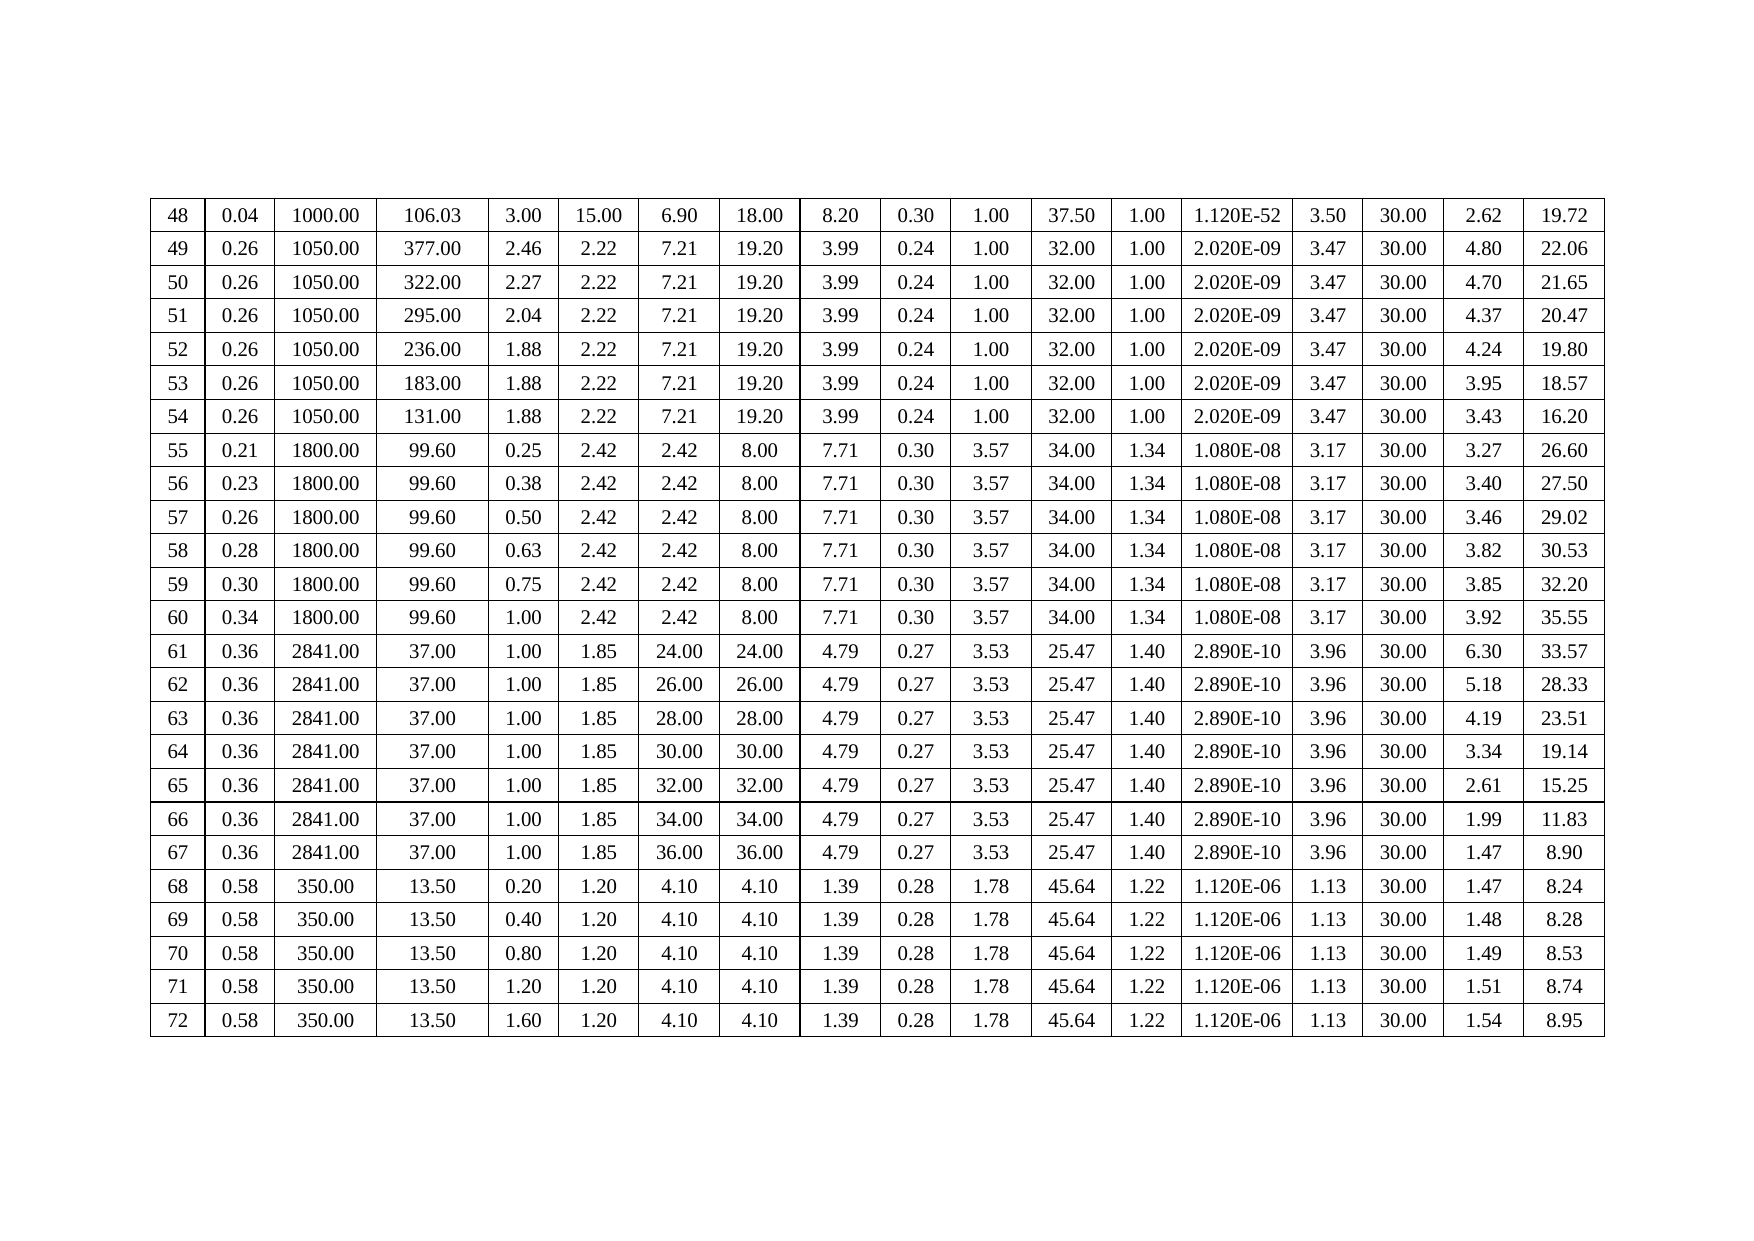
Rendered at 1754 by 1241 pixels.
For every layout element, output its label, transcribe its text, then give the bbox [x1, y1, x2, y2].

table_cell 3.96 [1293, 635, 1362, 667]
table_cell 3.95 [1444, 366, 1523, 399]
table_cell 13.50 [377, 970, 488, 1003]
table_cell 2.42 [559, 467, 638, 499]
table_cell 2.42 [559, 434, 638, 466]
table_cell 1.13 [1293, 970, 1362, 1003]
table_cell 2841.00 [275, 702, 376, 734]
table_cell 37.50 [1032, 199, 1111, 231]
table_cell 1.080E-08 [1182, 501, 1292, 533]
table_cell 4.10 [639, 903, 719, 936]
table_cell 45.64 [1032, 1004, 1111, 1036]
table_cell 25.47 [1032, 735, 1111, 768]
table_cell 0.26 [206, 232, 274, 265]
table_cell 2841.00 [275, 735, 376, 768]
table_cell 3.17 [1293, 568, 1362, 600]
table_cell 30.00 [1363, 903, 1443, 936]
table_cell 99.60 [377, 434, 488, 466]
table_cell 1.120E-06 [1182, 1004, 1292, 1036]
table_cell 30.00 [1363, 735, 1443, 768]
table_cell 70 [151, 937, 204, 969]
table_cell 0.26 [206, 266, 274, 298]
table_cell 1.78 [951, 970, 1031, 1003]
table_cell 6.30 [1444, 635, 1523, 667]
table_cell 0.36 [206, 702, 274, 734]
table_cell 30.00 [1363, 199, 1443, 231]
table_cell 3.43 [1444, 400, 1523, 432]
table_cell 1.78 [951, 1004, 1031, 1036]
table_cell 0.26 [206, 333, 274, 365]
table_cell 1.39 [801, 970, 880, 1003]
table_cell 1.00 [1112, 299, 1181, 332]
table_cell 35.55 [1524, 601, 1604, 634]
table_cell 7.71 [801, 501, 880, 533]
table_cell 2.42 [559, 568, 638, 600]
table_cell 0.24 [881, 366, 950, 399]
table_cell 1.00 [489, 702, 558, 734]
table_cell 1.54 [1444, 1004, 1523, 1036]
table_cell 30.00 [1363, 870, 1443, 902]
table_cell 1.39 [801, 870, 880, 902]
table_cell 32.00 [1032, 333, 1111, 365]
table_cell 0.30 [881, 501, 950, 533]
table_cell 0.26 [206, 366, 274, 399]
table_cell 30.53 [1524, 534, 1604, 567]
table_cell 1.85 [559, 668, 638, 701]
table_cell 1.120E-52 [1182, 199, 1292, 231]
table_cell 62 [151, 668, 204, 701]
table_cell 0.28 [881, 1004, 950, 1036]
table_cell 34.00 [1032, 434, 1111, 466]
table_cell 2.020E-09 [1182, 232, 1292, 265]
table_cell 37.00 [377, 836, 488, 868]
table_cell 322.00 [377, 266, 488, 298]
table_cell 350.00 [275, 903, 376, 936]
table_cell 26.00 [639, 668, 719, 701]
table_cell 4.10 [720, 1004, 799, 1036]
table_cell 0.28 [881, 937, 950, 969]
table_cell 3.53 [951, 735, 1031, 768]
table_cell 1000.00 [275, 199, 376, 231]
table_cell 0.27 [881, 635, 950, 667]
table_cell 28.33 [1524, 668, 1604, 701]
table_cell 30.00 [1363, 434, 1443, 466]
table_cell 30.00 [1363, 836, 1443, 868]
table_cell 3.47 [1293, 400, 1362, 432]
table_cell 0.36 [206, 803, 274, 835]
table_cell 0.36 [206, 836, 274, 868]
table_cell 33.57 [1524, 635, 1604, 667]
table_cell 7.21 [639, 333, 719, 365]
table_cell 4.10 [639, 970, 719, 1003]
table_cell 3.57 [951, 501, 1031, 533]
table_cell 1.40 [1112, 836, 1181, 868]
table_cell 0.28 [881, 903, 950, 936]
table_cell 6.90 [639, 199, 719, 231]
table_cell 3.40 [1444, 467, 1523, 499]
table_cell 0.26 [206, 400, 274, 432]
table_cell 106.03 [377, 199, 488, 231]
table_cell 13.50 [377, 903, 488, 936]
table_cell 1.00 [489, 735, 558, 768]
table_cell 34.00 [639, 803, 719, 835]
table_cell 0.28 [881, 970, 950, 1003]
table_cell 2.020E-09 [1182, 366, 1292, 399]
table_cell 1.47 [1444, 870, 1523, 902]
table_cell 34.00 [1032, 568, 1111, 600]
table_cell 30.00 [1363, 400, 1443, 432]
table_cell 1.34 [1112, 467, 1181, 499]
table_cell 1800.00 [275, 501, 376, 533]
table_cell 2.04 [489, 299, 558, 332]
table_cell 54 [151, 400, 204, 432]
table_cell 34.00 [720, 803, 799, 835]
table_cell 3.85 [1444, 568, 1523, 600]
table_cell 0.58 [206, 937, 274, 969]
table_cell 0.20 [489, 870, 558, 902]
table_cell 4.24 [1444, 333, 1523, 365]
table_cell 2.42 [639, 534, 719, 567]
table_cell 4.10 [720, 870, 799, 902]
table_cell 53 [151, 366, 204, 399]
table_cell 1050.00 [275, 266, 376, 298]
table_cell 3.47 [1293, 299, 1362, 332]
table_cell 0.28 [881, 870, 950, 902]
table_cell 26.00 [720, 668, 799, 701]
table_cell 1.080E-08 [1182, 467, 1292, 499]
table_cell 0.24 [881, 232, 950, 265]
table_cell 2841.00 [275, 769, 376, 801]
table_cell 0.36 [206, 735, 274, 768]
table_cell 30.00 [1363, 769, 1443, 801]
table_cell 2.890E-10 [1182, 635, 1292, 667]
table_cell 0.30 [881, 199, 950, 231]
table_cell 13.50 [377, 1004, 488, 1036]
table_cell 1.00 [951, 333, 1031, 365]
table_cell 3.53 [951, 803, 1031, 835]
table_cell 72 [151, 1004, 204, 1036]
table_cell 3.46 [1444, 501, 1523, 533]
table_cell 2.22 [559, 400, 638, 432]
table_cell 27.50 [1524, 467, 1604, 499]
table_cell 2.22 [559, 232, 638, 265]
table_cell 1.00 [1112, 199, 1181, 231]
table_cell 3.99 [801, 232, 880, 265]
table_cell 350.00 [275, 970, 376, 1003]
table_cell 1.13 [1293, 937, 1362, 969]
table_cell 0.27 [881, 702, 950, 734]
table_cell 19.20 [720, 366, 799, 399]
table_cell 183.00 [377, 366, 488, 399]
table_cell 1.40 [1112, 769, 1181, 801]
table_cell 2.020E-09 [1182, 333, 1292, 365]
table_cell 0.26 [206, 299, 274, 332]
table_cell 1.00 [489, 635, 558, 667]
table_cell 8.90 [1524, 836, 1604, 868]
table_cell 8.28 [1524, 903, 1604, 936]
table_cell 25.47 [1032, 803, 1111, 835]
table_cell 1.85 [559, 635, 638, 667]
table_cell 99.60 [377, 501, 488, 533]
table_cell 0.30 [881, 534, 950, 567]
table_cell 63 [151, 702, 204, 734]
table_cell 0.30 [881, 568, 950, 600]
table_cell 3.99 [801, 333, 880, 365]
table_cell 1.85 [559, 836, 638, 868]
table_cell 3.47 [1293, 266, 1362, 298]
table_cell 2.42 [639, 501, 719, 533]
table_cell 0.63 [489, 534, 558, 567]
table_cell 2.890E-10 [1182, 836, 1292, 868]
table_cell 7.21 [639, 232, 719, 265]
table_cell 49 [151, 232, 204, 265]
table_cell 1.88 [489, 333, 558, 365]
table_cell 59 [151, 568, 204, 600]
table_cell 3.53 [951, 836, 1031, 868]
table_cell 1.20 [559, 903, 638, 936]
table_cell 0.36 [206, 635, 274, 667]
table_cell 2.020E-09 [1182, 400, 1292, 432]
table_cell 1.39 [801, 937, 880, 969]
table_cell 4.79 [801, 635, 880, 667]
table_cell 131.00 [377, 400, 488, 432]
table_cell 1800.00 [275, 467, 376, 499]
table_cell 8.95 [1524, 1004, 1604, 1036]
table_cell 2.890E-10 [1182, 735, 1292, 768]
table_cell 1.34 [1112, 434, 1181, 466]
table_cell 32.00 [1032, 266, 1111, 298]
table_cell 4.79 [801, 735, 880, 768]
table_cell 1.20 [489, 970, 558, 1003]
table_cell 13.50 [377, 870, 488, 902]
table_cell 1.00 [489, 836, 558, 868]
table_cell 0.58 [206, 970, 274, 1003]
table_cell 0.04 [206, 199, 274, 231]
table_cell 3.96 [1293, 836, 1362, 868]
table_cell 4.10 [639, 1004, 719, 1036]
table_cell 4.10 [720, 937, 799, 969]
table_cell 2.22 [559, 333, 638, 365]
table_cell 2.42 [639, 467, 719, 499]
table_cell 1800.00 [275, 534, 376, 567]
table_cell 64 [151, 735, 204, 768]
table_cell 30.00 [1363, 1004, 1443, 1036]
table_cell 1.40 [1112, 668, 1181, 701]
table_cell 1.00 [489, 668, 558, 701]
table_cell 0.26 [206, 501, 274, 533]
table_cell 60 [151, 601, 204, 634]
table_cell 32.20 [1524, 568, 1604, 600]
table_cell 4.79 [801, 702, 880, 734]
table_cell 32.00 [1032, 400, 1111, 432]
table_cell 1.080E-08 [1182, 434, 1292, 466]
table_cell 19.20 [720, 266, 799, 298]
table_cell 1.00 [489, 601, 558, 634]
table_cell 4.80 [1444, 232, 1523, 265]
table_cell 18.00 [720, 199, 799, 231]
table_cell 52 [151, 333, 204, 365]
table_cell 30.00 [639, 735, 719, 768]
table_cell 28.00 [639, 702, 719, 734]
table_cell 2.46 [489, 232, 558, 265]
table_cell 58 [151, 534, 204, 567]
table_cell 1.22 [1112, 870, 1181, 902]
table_cell 25.47 [1032, 635, 1111, 667]
table_cell 37.00 [377, 635, 488, 667]
table_cell 30.00 [1363, 668, 1443, 701]
table_cell 4.79 [801, 836, 880, 868]
table_cell 3.17 [1293, 534, 1362, 567]
table_cell 0.30 [881, 467, 950, 499]
table_cell 30.00 [1363, 702, 1443, 734]
table_cell 30.00 [1363, 803, 1443, 835]
table_cell 29.02 [1524, 501, 1604, 533]
table_cell 30.00 [1363, 299, 1443, 332]
table_cell 0.23 [206, 467, 274, 499]
table_cell 1.49 [1444, 937, 1523, 969]
table_cell 2.890E-10 [1182, 769, 1292, 801]
table_cell 2.890E-10 [1182, 702, 1292, 734]
table_cell 4.10 [639, 870, 719, 902]
table_cell 25.47 [1032, 702, 1111, 734]
table_cell 350.00 [275, 1004, 376, 1036]
table_cell 30.00 [1363, 467, 1443, 499]
table_cell 1.20 [559, 870, 638, 902]
table_cell 30.00 [1363, 266, 1443, 298]
table_cell 11.83 [1524, 803, 1604, 835]
table_cell 7.71 [801, 568, 880, 600]
table_cell 37.00 [377, 702, 488, 734]
table_cell 25.47 [1032, 668, 1111, 701]
table_cell 0.24 [881, 400, 950, 432]
table_cell 7.71 [801, 534, 880, 567]
table_cell 15.00 [559, 199, 638, 231]
table_cell 2.42 [639, 601, 719, 634]
table_cell 1.85 [559, 702, 638, 734]
table_cell 1.85 [559, 769, 638, 801]
table_cell 3.47 [1293, 232, 1362, 265]
table_cell 3.96 [1293, 769, 1362, 801]
table_cell 236.00 [377, 333, 488, 365]
table_cell 1.120E-06 [1182, 937, 1292, 969]
table_cell 8.00 [720, 601, 799, 634]
table_cell 3.96 [1293, 668, 1362, 701]
table_cell 1.40 [1112, 702, 1181, 734]
table_cell 0.25 [489, 434, 558, 466]
table_cell 19.14 [1524, 735, 1604, 768]
table_cell 32.00 [639, 769, 719, 801]
table_cell 3.47 [1293, 366, 1362, 399]
table_cell 1.00 [951, 266, 1031, 298]
table_cell 2.62 [1444, 199, 1523, 231]
table_cell 0.27 [881, 769, 950, 801]
table_cell 2.020E-09 [1182, 299, 1292, 332]
table_cell 19.20 [720, 232, 799, 265]
table_cell 1.20 [559, 937, 638, 969]
table_cell 2.27 [489, 266, 558, 298]
table_cell 1.88 [489, 400, 558, 432]
table_cell 1.13 [1293, 1004, 1362, 1036]
table_cell 0.38 [489, 467, 558, 499]
table_cell 8.53 [1524, 937, 1604, 969]
table_cell 3.99 [801, 266, 880, 298]
table_cell 3.34 [1444, 735, 1523, 768]
table_cell 45.64 [1032, 937, 1111, 969]
table_cell 19.20 [720, 299, 799, 332]
table_cell 23.51 [1524, 702, 1604, 734]
table_cell 24.00 [639, 635, 719, 667]
table_cell 0.80 [489, 937, 558, 969]
table_cell 1.22 [1112, 937, 1181, 969]
table_cell 3.17 [1293, 501, 1362, 533]
table_cell 1.00 [951, 299, 1031, 332]
table_cell 7.71 [801, 434, 880, 466]
table_cell 45.64 [1032, 970, 1111, 1003]
table_cell 99.60 [377, 568, 488, 600]
table_cell 28.00 [720, 702, 799, 734]
table_cell 4.10 [720, 970, 799, 1003]
table_cell 65 [151, 769, 204, 801]
table_cell 20.47 [1524, 299, 1604, 332]
table_cell 1.120E-06 [1182, 903, 1292, 936]
table_cell 0.28 [206, 534, 274, 567]
table_cell 0.24 [881, 299, 950, 332]
table_cell 51 [151, 299, 204, 332]
table_cell 30.00 [1363, 534, 1443, 567]
table_cell 48 [151, 199, 204, 231]
table_cell 350.00 [275, 870, 376, 902]
table_cell 45.64 [1032, 870, 1111, 902]
table_cell 3.17 [1293, 601, 1362, 634]
table_cell 30.00 [1363, 232, 1443, 265]
table_cell 0.30 [206, 568, 274, 600]
table_cell 2.42 [639, 434, 719, 466]
table_cell 377.00 [377, 232, 488, 265]
table_cell 1.88 [489, 366, 558, 399]
table_cell 66 [151, 803, 204, 835]
table_cell 25.47 [1032, 836, 1111, 868]
table_cell 2.22 [559, 299, 638, 332]
table_cell 1.34 [1112, 501, 1181, 533]
table_cell 3.53 [951, 769, 1031, 801]
table_cell 4.37 [1444, 299, 1523, 332]
table_cell 1.40 [1112, 635, 1181, 667]
table_cell 1050.00 [275, 232, 376, 265]
table_cell 0.34 [206, 601, 274, 634]
table_cell 1.99 [1444, 803, 1523, 835]
table_cell 7.71 [801, 467, 880, 499]
table_cell 37.00 [377, 668, 488, 701]
table_cell 30.00 [1363, 333, 1443, 365]
table_cell 8.20 [801, 199, 880, 231]
table_cell 1.00 [951, 400, 1031, 432]
table_cell 2841.00 [275, 803, 376, 835]
table_cell 34.00 [1032, 501, 1111, 533]
table_cell 3.57 [951, 568, 1031, 600]
table_cell 3.17 [1293, 467, 1362, 499]
table_cell 8.00 [720, 568, 799, 600]
table_cell 1.080E-08 [1182, 601, 1292, 634]
table_cell 1050.00 [275, 299, 376, 332]
table_cell 30.00 [1363, 937, 1443, 969]
table_cell 5.18 [1444, 668, 1523, 701]
table_cell 0.30 [881, 601, 950, 634]
table_cell 2.42 [639, 568, 719, 600]
table_cell 1050.00 [275, 366, 376, 399]
table_cell 99.60 [377, 467, 488, 499]
table_cell 1.13 [1293, 870, 1362, 902]
table_cell 15.25 [1524, 769, 1604, 801]
table_cell 3.53 [951, 635, 1031, 667]
table_cell 1.00 [1112, 333, 1181, 365]
table_cell 8.00 [720, 501, 799, 533]
table_cell 19.72 [1524, 199, 1604, 231]
table_cell 1.080E-08 [1182, 534, 1292, 567]
table_cell 34.00 [1032, 467, 1111, 499]
table_cell 2.42 [559, 601, 638, 634]
table_cell 3.57 [951, 434, 1031, 466]
table_cell 0.40 [489, 903, 558, 936]
table_cell 3.47 [1293, 333, 1362, 365]
table_cell 1.13 [1293, 903, 1362, 936]
table_cell 32.00 [720, 769, 799, 801]
table_cell 67 [151, 836, 204, 868]
table_cell 30.00 [1363, 601, 1443, 634]
table_cell 26.60 [1524, 434, 1604, 466]
table_cell 4.79 [801, 769, 880, 801]
table_cell 0.27 [881, 735, 950, 768]
table_cell 1800.00 [275, 601, 376, 634]
table_cell 3.99 [801, 299, 880, 332]
table_cell 37.00 [377, 803, 488, 835]
table_cell 2.22 [559, 266, 638, 298]
table_cell 1.00 [489, 803, 558, 835]
table_cell 0.30 [881, 434, 950, 466]
table_cell 30.00 [1363, 568, 1443, 600]
table_cell 21.65 [1524, 266, 1604, 298]
table_cell 0.27 [881, 803, 950, 835]
table_cell 19.20 [720, 333, 799, 365]
table_cell 32.00 [1032, 232, 1111, 265]
table_cell 1.39 [801, 1004, 880, 1036]
table_cell 30.00 [720, 735, 799, 768]
table_cell 2.22 [559, 366, 638, 399]
table_cell 1050.00 [275, 400, 376, 432]
table_cell 7.21 [639, 366, 719, 399]
table_cell 1.00 [1112, 400, 1181, 432]
table_cell 0.36 [206, 668, 274, 701]
table_cell 0.58 [206, 903, 274, 936]
table_cell 8.74 [1524, 970, 1604, 1003]
table_cell 0.21 [206, 434, 274, 466]
table_cell 1.85 [559, 803, 638, 835]
table_cell 3.50 [1293, 199, 1362, 231]
table_cell 3.96 [1293, 803, 1362, 835]
table_cell 99.60 [377, 601, 488, 634]
table_cell 1.22 [1112, 1004, 1181, 1036]
table_cell 1800.00 [275, 568, 376, 600]
table_cell 4.10 [639, 937, 719, 969]
table_cell 295.00 [377, 299, 488, 332]
table_cell 2.890E-10 [1182, 803, 1292, 835]
table_cell 45.64 [1032, 903, 1111, 936]
table_cell 3.57 [951, 534, 1031, 567]
table_cell 55 [151, 434, 204, 466]
table_cell 1.39 [801, 903, 880, 936]
table_cell 1800.00 [275, 434, 376, 466]
table_cell 1.20 [559, 970, 638, 1003]
table_cell 4.10 [720, 903, 799, 936]
table_cell 2841.00 [275, 668, 376, 701]
table_cell 1.20 [559, 1004, 638, 1036]
table_cell 19.80 [1524, 333, 1604, 365]
table_cell 61 [151, 635, 204, 667]
table_cell 1.78 [951, 870, 1031, 902]
table_cell 56 [151, 467, 204, 499]
table_cell 3.57 [951, 601, 1031, 634]
table_cell 0.75 [489, 568, 558, 600]
table_cell 1050.00 [275, 333, 376, 365]
table_cell 30.00 [1363, 635, 1443, 667]
table_cell 1.34 [1112, 568, 1181, 600]
table_cell 1.34 [1112, 601, 1181, 634]
table_cell 25.47 [1032, 769, 1111, 801]
table_cell 7.21 [639, 299, 719, 332]
table_cell 1.120E-06 [1182, 870, 1292, 902]
table_cell 68 [151, 870, 204, 902]
table_cell 3.82 [1444, 534, 1523, 567]
table_cell 0.24 [881, 333, 950, 365]
table_cell 3.96 [1293, 735, 1362, 768]
table_cell 4.79 [801, 803, 880, 835]
table_cell 1.00 [951, 199, 1031, 231]
table_cell 0.58 [206, 1004, 274, 1036]
table_cell 30.00 [1363, 501, 1443, 533]
table_cell 8.00 [720, 467, 799, 499]
table_cell 7.21 [639, 266, 719, 298]
table_cell 1.00 [489, 769, 558, 801]
table_cell 1.40 [1112, 803, 1181, 835]
table_cell 18.57 [1524, 366, 1604, 399]
table_cell 1.78 [951, 903, 1031, 936]
table_cell 1.85 [559, 735, 638, 768]
table_cell 2.42 [559, 534, 638, 567]
table_cell 0.50 [489, 501, 558, 533]
table_cell 1.40 [1112, 735, 1181, 768]
table_cell 1.51 [1444, 970, 1523, 1003]
table_cell 2841.00 [275, 635, 376, 667]
table_cell 30.00 [1363, 970, 1443, 1003]
table_cell 34.00 [1032, 601, 1111, 634]
table_cell 3.96 [1293, 702, 1362, 734]
table_cell 69 [151, 903, 204, 936]
table_cell 1.34 [1112, 534, 1181, 567]
table_cell 3.57 [951, 467, 1031, 499]
table_cell 2.890E-10 [1182, 668, 1292, 701]
table_cell 1.00 [951, 232, 1031, 265]
table_cell 0.24 [881, 266, 950, 298]
table_cell 3.53 [951, 668, 1031, 701]
table_cell 36.00 [639, 836, 719, 868]
table_cell 1.47 [1444, 836, 1523, 868]
table_cell 4.79 [801, 668, 880, 701]
table_cell 3.92 [1444, 601, 1523, 634]
table_cell 1.78 [951, 937, 1031, 969]
table_cell 3.00 [489, 199, 558, 231]
table_cell 8.00 [720, 534, 799, 567]
table_cell 1.00 [1112, 266, 1181, 298]
table_cell 22.06 [1524, 232, 1604, 265]
table_cell 1.120E-06 [1182, 970, 1292, 1003]
table_cell 19.20 [720, 400, 799, 432]
table_cell 32.00 [1032, 299, 1111, 332]
table_cell 24.00 [720, 635, 799, 667]
table_cell 8.00 [720, 434, 799, 466]
table_cell 57 [151, 501, 204, 533]
table_cell 50 [151, 266, 204, 298]
table_cell 1.22 [1112, 970, 1181, 1003]
table_cell 3.99 [801, 400, 880, 432]
table_cell 2.61 [1444, 769, 1523, 801]
table_cell 13.50 [377, 937, 488, 969]
table_cell 99.60 [377, 534, 488, 567]
table_cell 3.53 [951, 702, 1031, 734]
table_cell 7.71 [801, 601, 880, 634]
table_cell 1.00 [1112, 232, 1181, 265]
table_cell 3.17 [1293, 434, 1362, 466]
table_cell 0.36 [206, 769, 274, 801]
table_cell 0.58 [206, 870, 274, 902]
table_cell 16.20 [1524, 400, 1604, 432]
table_cell 8.24 [1524, 870, 1604, 902]
table_cell 2841.00 [275, 836, 376, 868]
table_cell 37.00 [377, 769, 488, 801]
table_cell 1.60 [489, 1004, 558, 1036]
table_cell 0.27 [881, 836, 950, 868]
table_cell 71 [151, 970, 204, 1003]
table_cell 1.00 [1112, 366, 1181, 399]
table_cell 2.020E-09 [1182, 266, 1292, 298]
table_cell 0.27 [881, 668, 950, 701]
table_cell 7.21 [639, 400, 719, 432]
table_cell 3.99 [801, 366, 880, 399]
table_cell 36.00 [720, 836, 799, 868]
table_cell 1.48 [1444, 903, 1523, 936]
table_cell 34.00 [1032, 534, 1111, 567]
table_cell 4.70 [1444, 266, 1523, 298]
table_cell 350.00 [275, 937, 376, 969]
table_cell 2.42 [559, 501, 638, 533]
table_cell 32.00 [1032, 366, 1111, 399]
table_cell 4.19 [1444, 702, 1523, 734]
table_cell 3.27 [1444, 434, 1523, 466]
table_cell 30.00 [1363, 366, 1443, 399]
table_cell 37.00 [377, 735, 488, 768]
table_cell 1.00 [951, 366, 1031, 399]
table_cell 1.080E-08 [1182, 568, 1292, 600]
table_cell 1.22 [1112, 903, 1181, 936]
